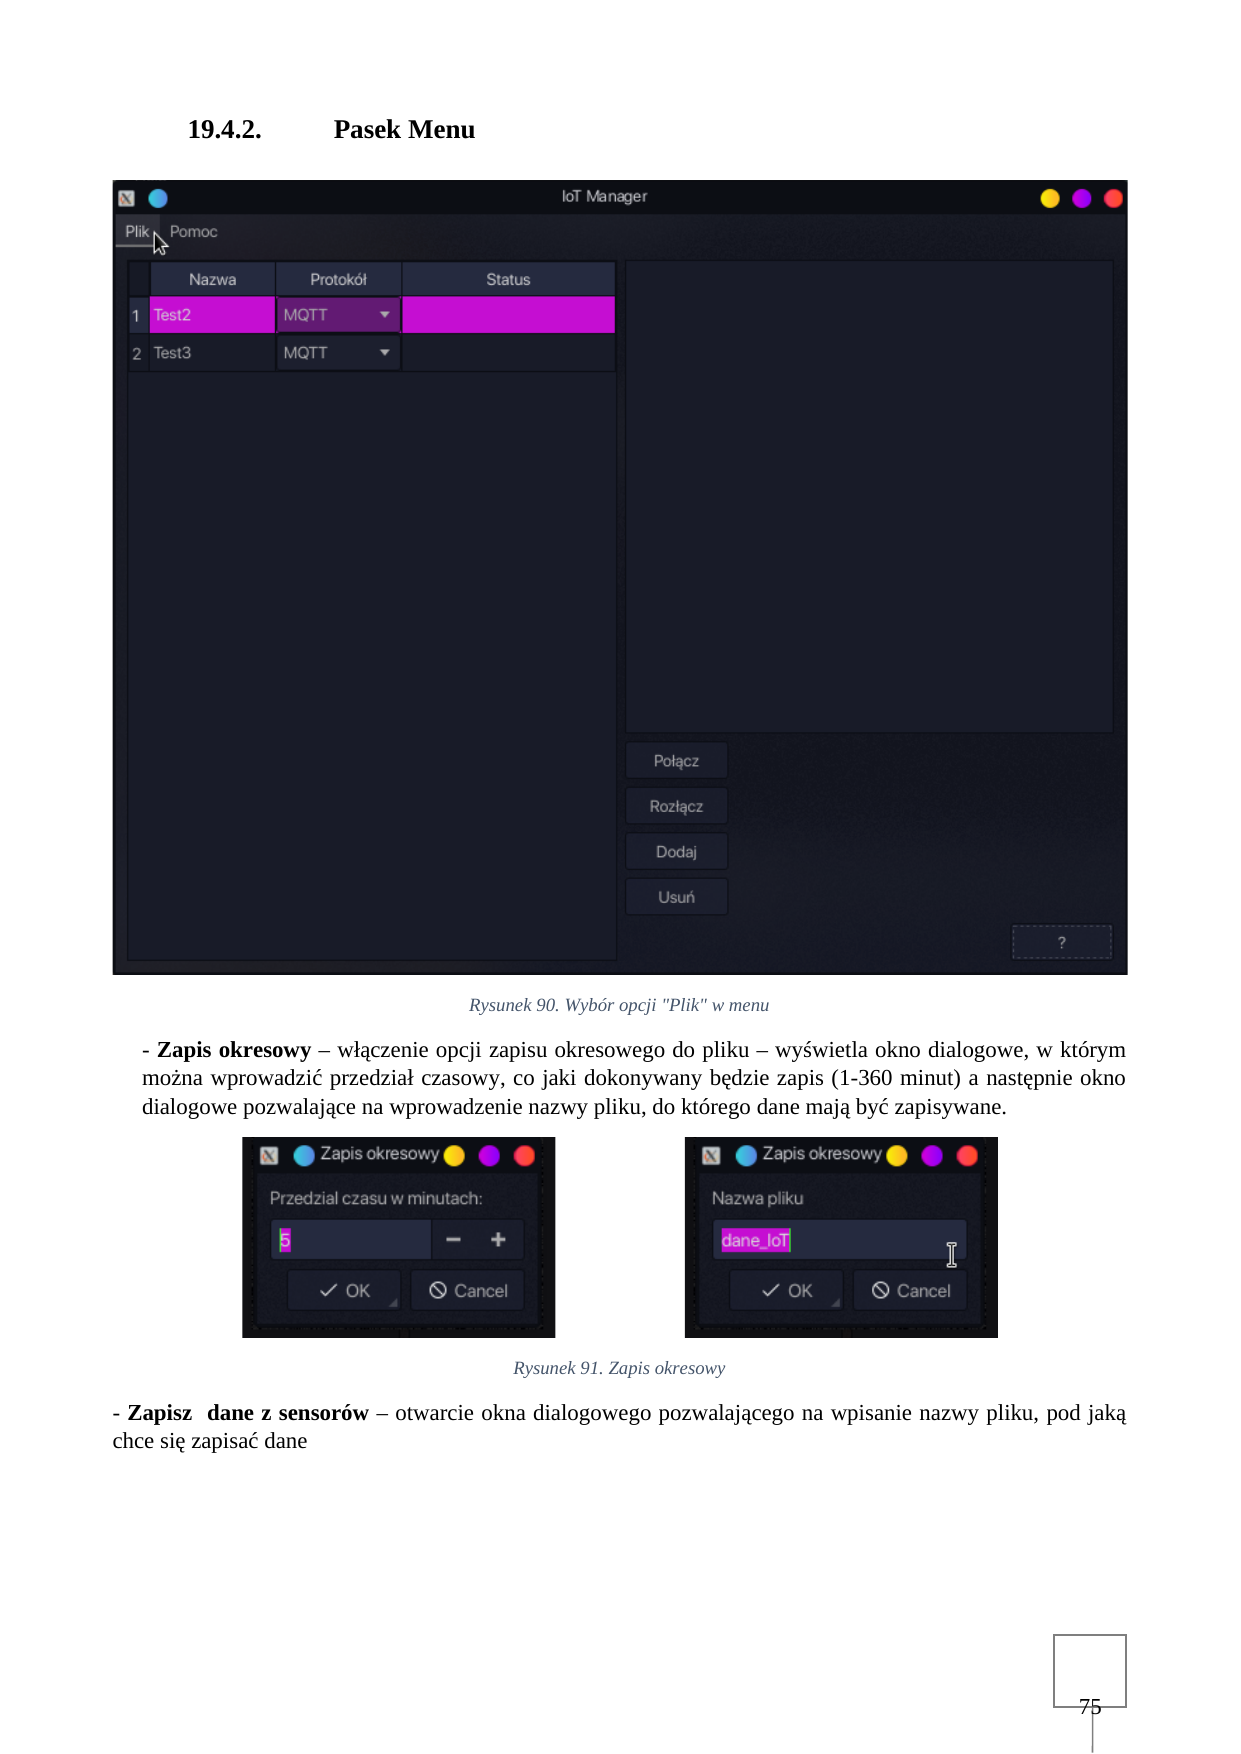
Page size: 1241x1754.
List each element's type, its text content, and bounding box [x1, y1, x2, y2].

picture [112, 180, 1128, 975]
picture [242, 1137, 556, 1338]
picture [684, 1137, 998, 1338]
text Rysunek 90. Wybór opcji "Plik" w menu [112, 993, 1128, 1015]
text - Zapis okresowy – włączenie opcji zapisu okresowego do pliku – wyświetla okno dialogowe, w którym można wprowadzić przedział czasowy, co jaki dokonywany będzie zapis (1-360 minut) a następnie okno dialogowe pozwalające na wprowadzenie nazwy pliku, do którego dane mają być zapisywane. [142, 1036, 1128, 1119]
text - Zapisz dane z sensorów – otwarcie okna dialogowego pozwalającego na wpisanie nazwy pliku, pod jaką chce się zapisać dane [112, 1399, 1128, 1454]
subtitle Pasek Menu [187, 113, 1128, 177]
text Rysunek 91. Zapis okresowy [112, 1357, 1128, 1378]
